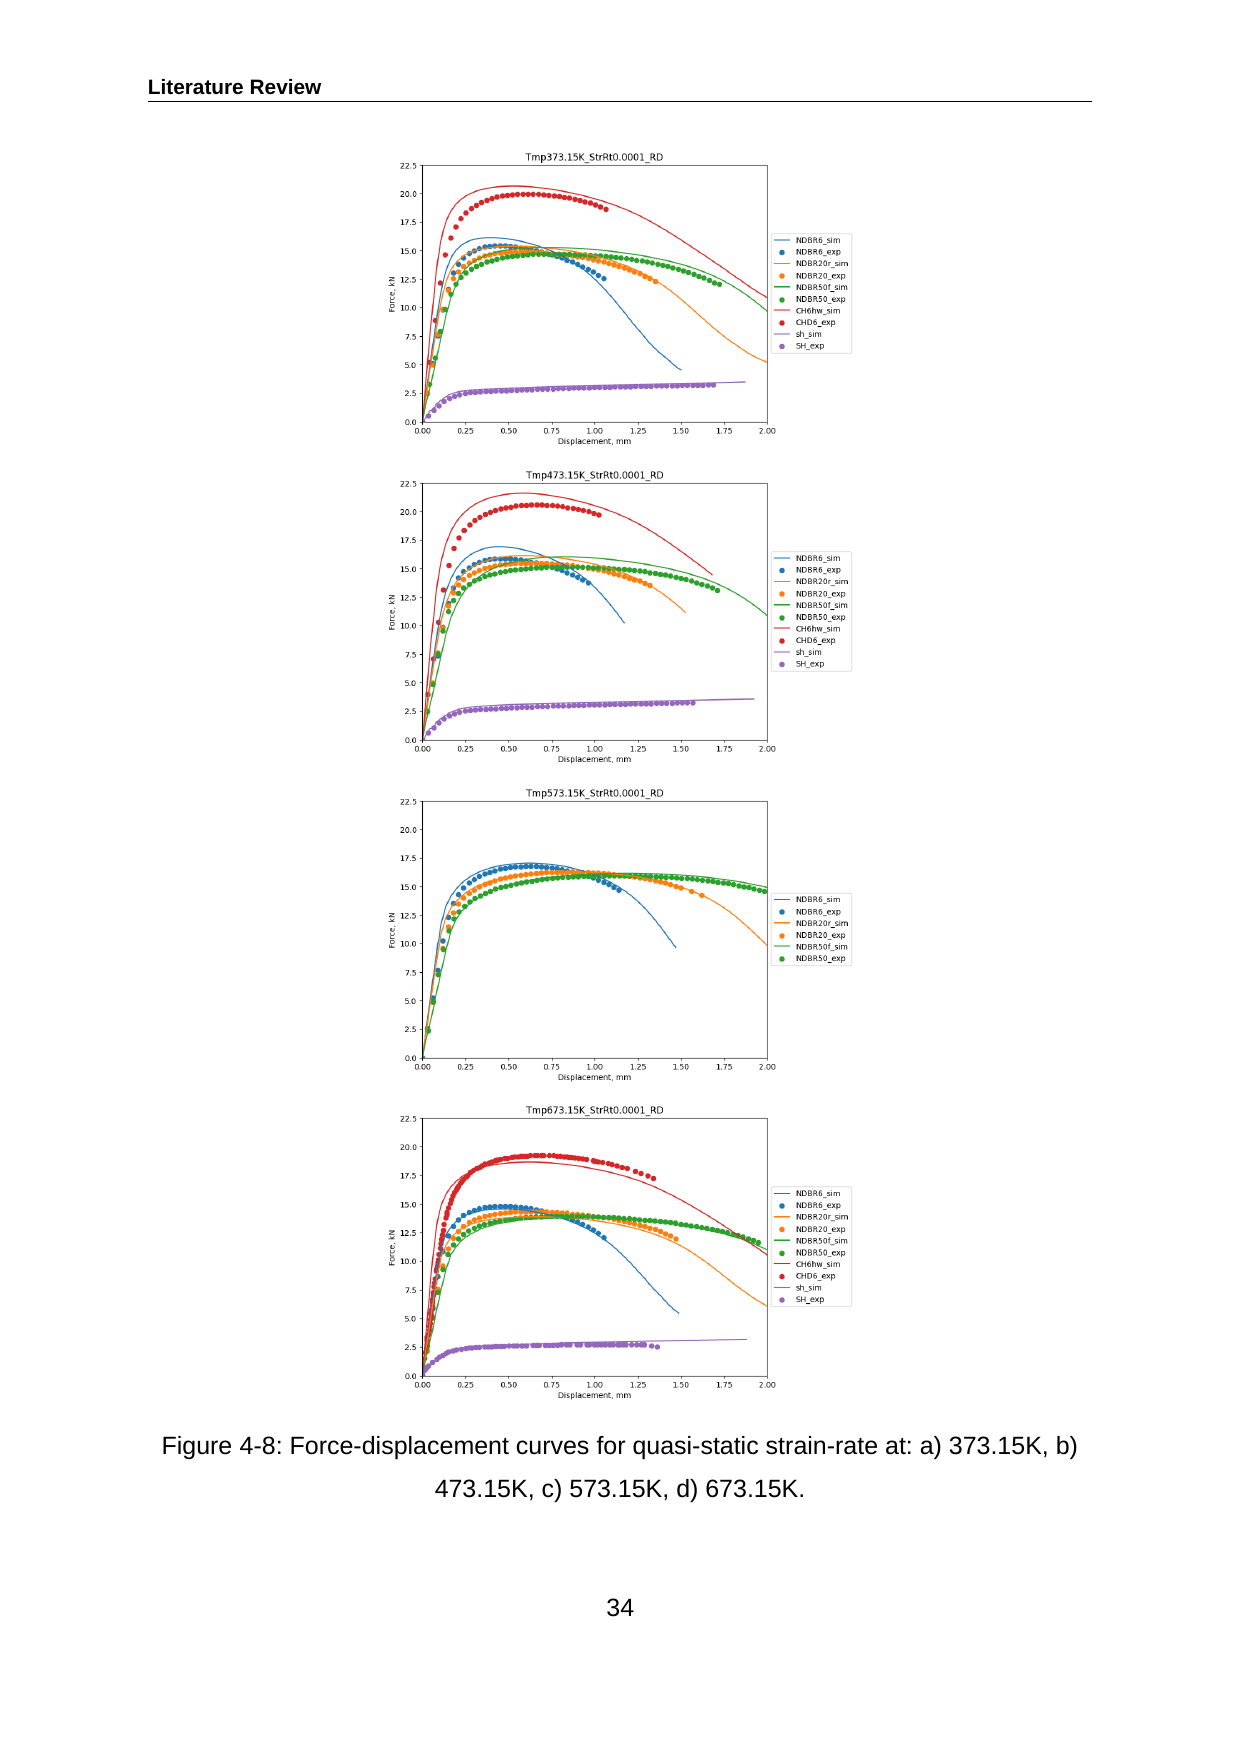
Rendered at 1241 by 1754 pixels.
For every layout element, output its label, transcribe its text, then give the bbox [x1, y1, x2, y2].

picture [383, 783, 857, 1087]
picture [383, 1100, 857, 1405]
picture [383, 465, 857, 769]
picture [383, 147, 857, 451]
